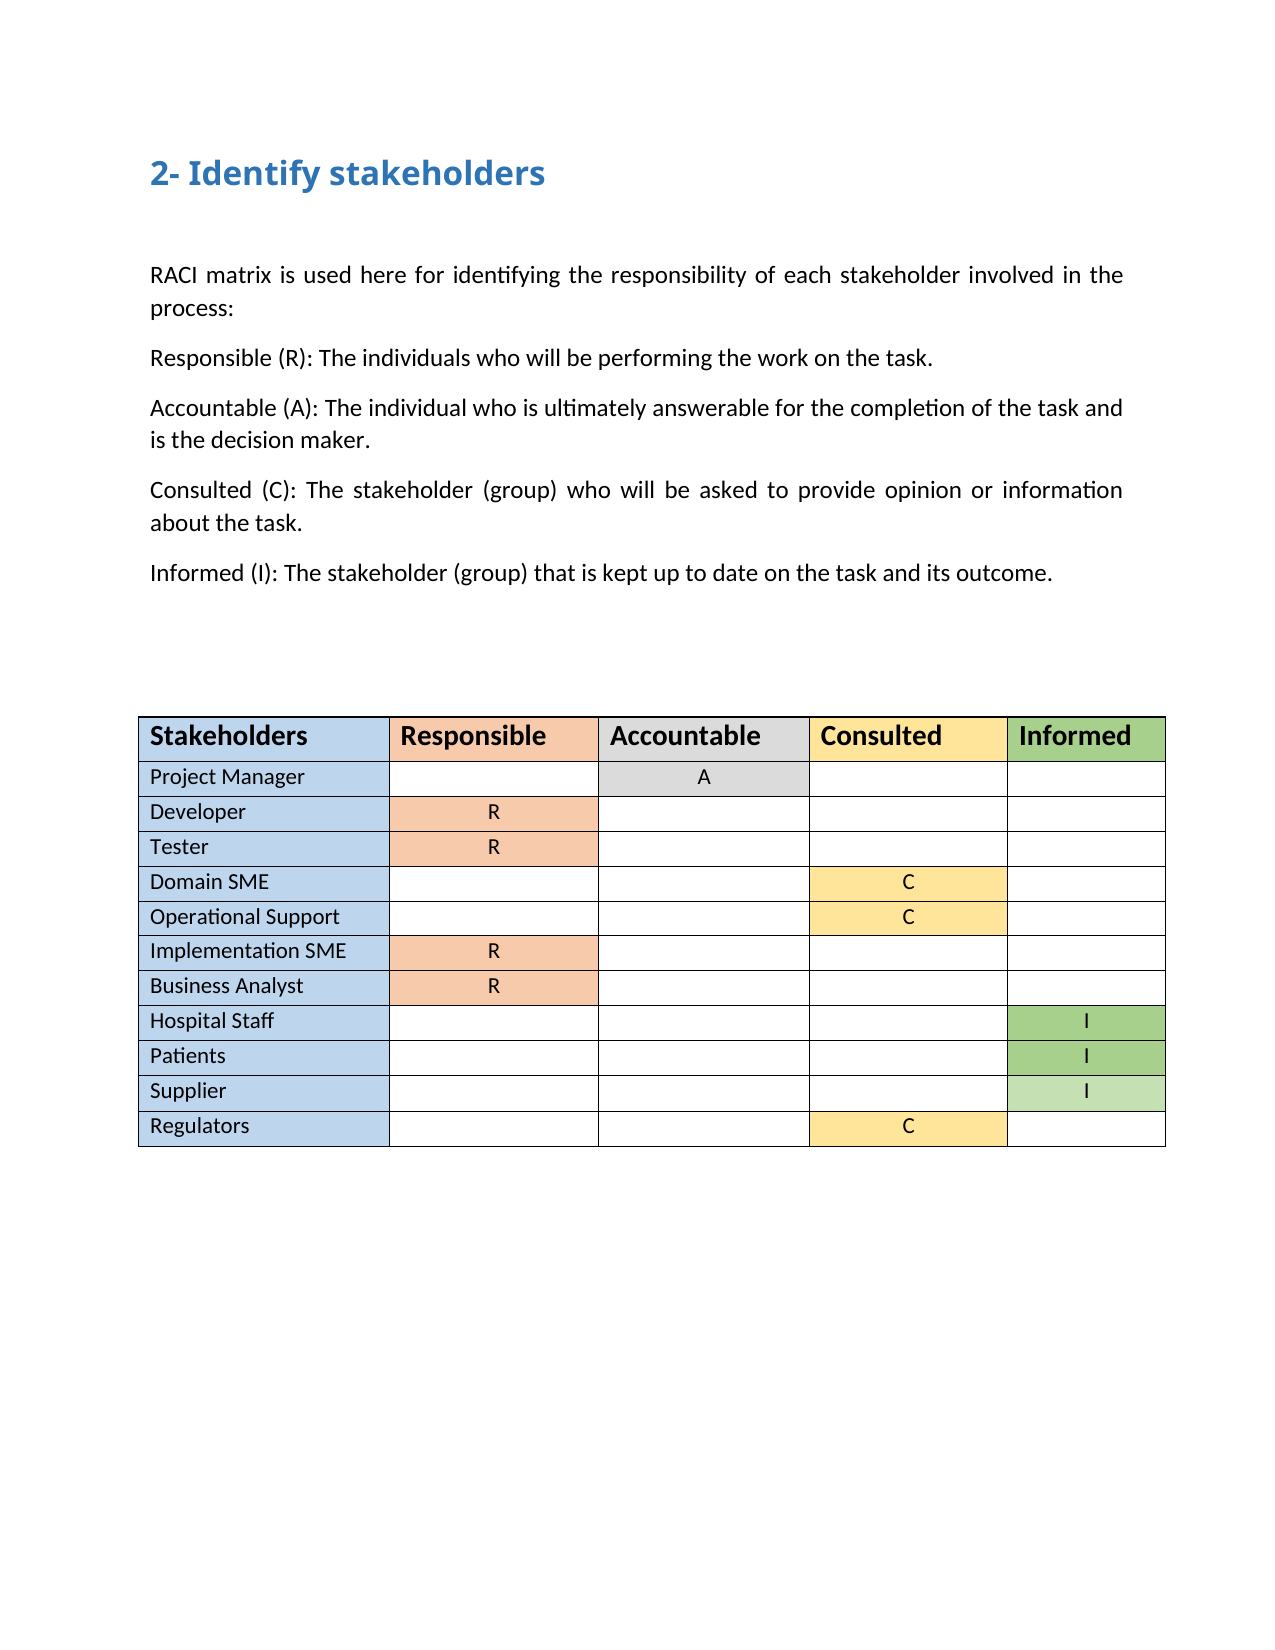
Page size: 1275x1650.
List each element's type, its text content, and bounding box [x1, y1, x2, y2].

table_cell I [1008, 1006, 1165, 1040]
table_cell R [390, 971, 598, 1005]
table_cell A [599, 762, 809, 796]
table_header Informed [1008, 718, 1165, 761]
table_cell [810, 832, 1007, 866]
table_cell [810, 762, 1007, 796]
table_cell [390, 867, 598, 901]
table_cell [1008, 867, 1165, 901]
table_cell [1008, 832, 1165, 866]
table_cell R [390, 797, 598, 831]
table_cell [810, 797, 1007, 831]
table_cell Project Manager [139, 762, 389, 796]
table_cell [390, 902, 598, 935]
table_cell [599, 971, 809, 1005]
table_cell [390, 1041, 598, 1075]
text Consulted (C): The stakeholder (group) who will be asked to provide opinion or information about the task. [150, 474, 1125, 538]
table_cell [390, 762, 598, 796]
table_cell [390, 1006, 598, 1040]
table_cell [810, 1076, 1007, 1111]
table_cell Patients [139, 1041, 389, 1075]
table_cell [810, 936, 1007, 970]
table_cell [599, 936, 809, 970]
table_cell Domain SME [139, 867, 389, 901]
table_cell [599, 1041, 809, 1075]
table_cell R [390, 832, 598, 866]
table_cell [599, 1076, 809, 1111]
table_cell [1008, 1112, 1165, 1146]
table_cell [810, 971, 1007, 1005]
table_cell [1008, 797, 1165, 831]
table_header Accountable [599, 718, 809, 761]
table_cell [390, 1112, 598, 1146]
table_cell [1008, 902, 1165, 935]
table_cell [810, 1006, 1007, 1040]
table_cell [1008, 762, 1165, 796]
table_cell [1008, 971, 1165, 1005]
table_cell Regulators [139, 1112, 389, 1146]
table_cell R [390, 936, 598, 970]
table_cell C [810, 1112, 1007, 1146]
table_header Consulted [810, 718, 1007, 761]
table_header Responsible [390, 718, 598, 761]
table_cell [599, 1006, 809, 1040]
table_cell [1008, 936, 1165, 970]
table_cell Business Analyst [139, 971, 389, 1005]
table_cell C [810, 902, 1007, 935]
table_cell C [810, 867, 1007, 901]
table_cell I [1008, 1041, 1165, 1075]
text Responsible (R): The individuals who will be performing the work on the task. [150, 342, 1125, 373]
table_cell Supplier [139, 1076, 389, 1111]
text Accountable (A): The individual who is ultimately answerable for the completion of the task and is the decision maker. [150, 392, 1125, 455]
table_cell Tester [139, 832, 389, 866]
table_cell Hospital Staff [139, 1006, 389, 1040]
table_cell [599, 832, 809, 866]
subtitle 2- Identify stakeholders [150, 150, 1125, 195]
table_cell [599, 902, 809, 935]
table_cell [390, 1076, 598, 1111]
table_cell [599, 1112, 809, 1146]
text RACI matrix is used here for identifying the responsibility of each stakeholder involved in the process: [150, 259, 1125, 323]
text Informed (I): The stakeholder (group) that is kept up to date on the task and its outcome. [150, 557, 1125, 587]
table_cell [810, 1041, 1007, 1075]
table_cell Implementation SME [139, 936, 389, 970]
table_cell [599, 797, 809, 831]
table_cell [599, 867, 809, 901]
table_cell Developer [139, 797, 389, 831]
table_cell I [1008, 1076, 1165, 1111]
table_cell Operational Support [139, 902, 389, 935]
table_header Stakeholders [139, 718, 389, 761]
